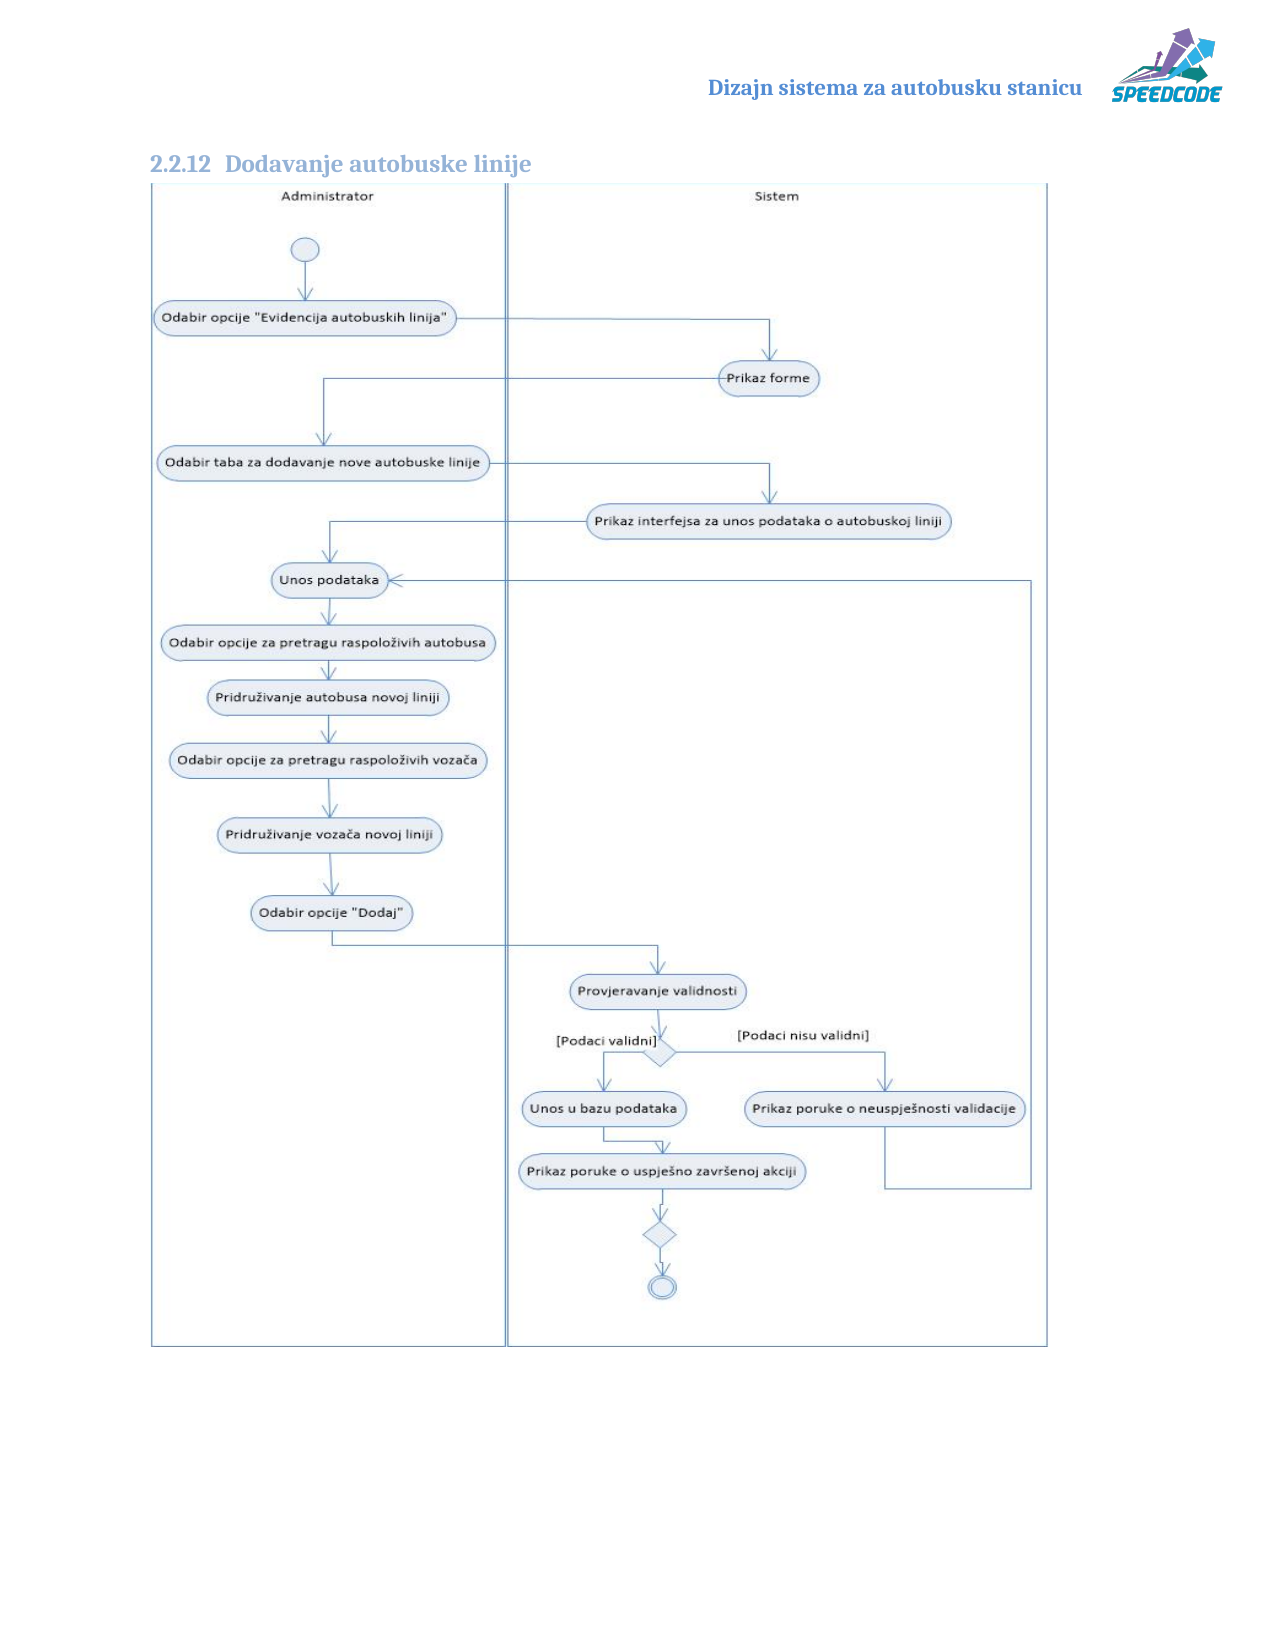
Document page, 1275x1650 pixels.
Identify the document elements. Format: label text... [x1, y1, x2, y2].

subtitle Dodavanje autobuske linije [150, 150, 1125, 179]
picture [1106, 20, 1227, 107]
picture [150, 183, 1049, 1347]
